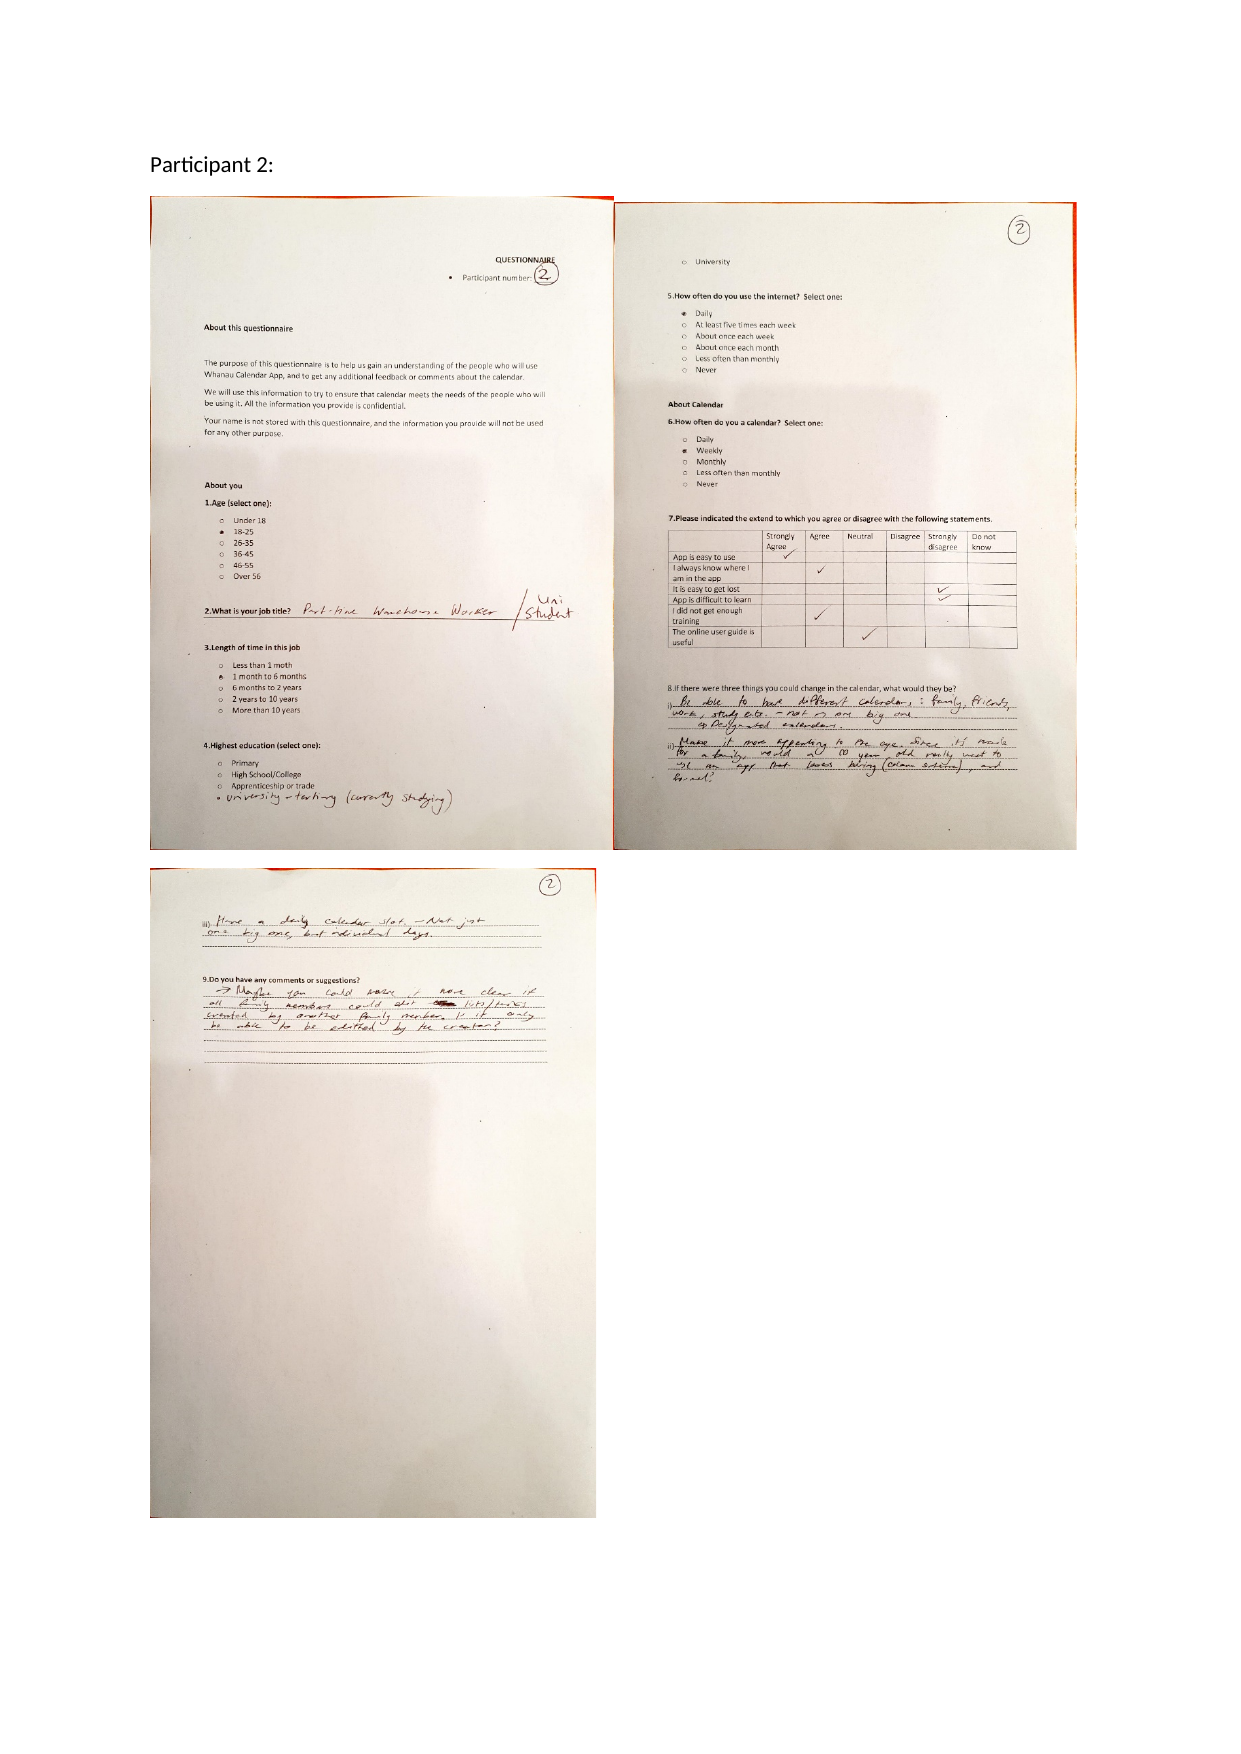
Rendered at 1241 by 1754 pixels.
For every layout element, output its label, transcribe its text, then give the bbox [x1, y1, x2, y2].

picture [150, 868, 597, 1518]
picture [150, 196, 1077, 850]
text Participant 2: [150, 150, 1090, 178]
